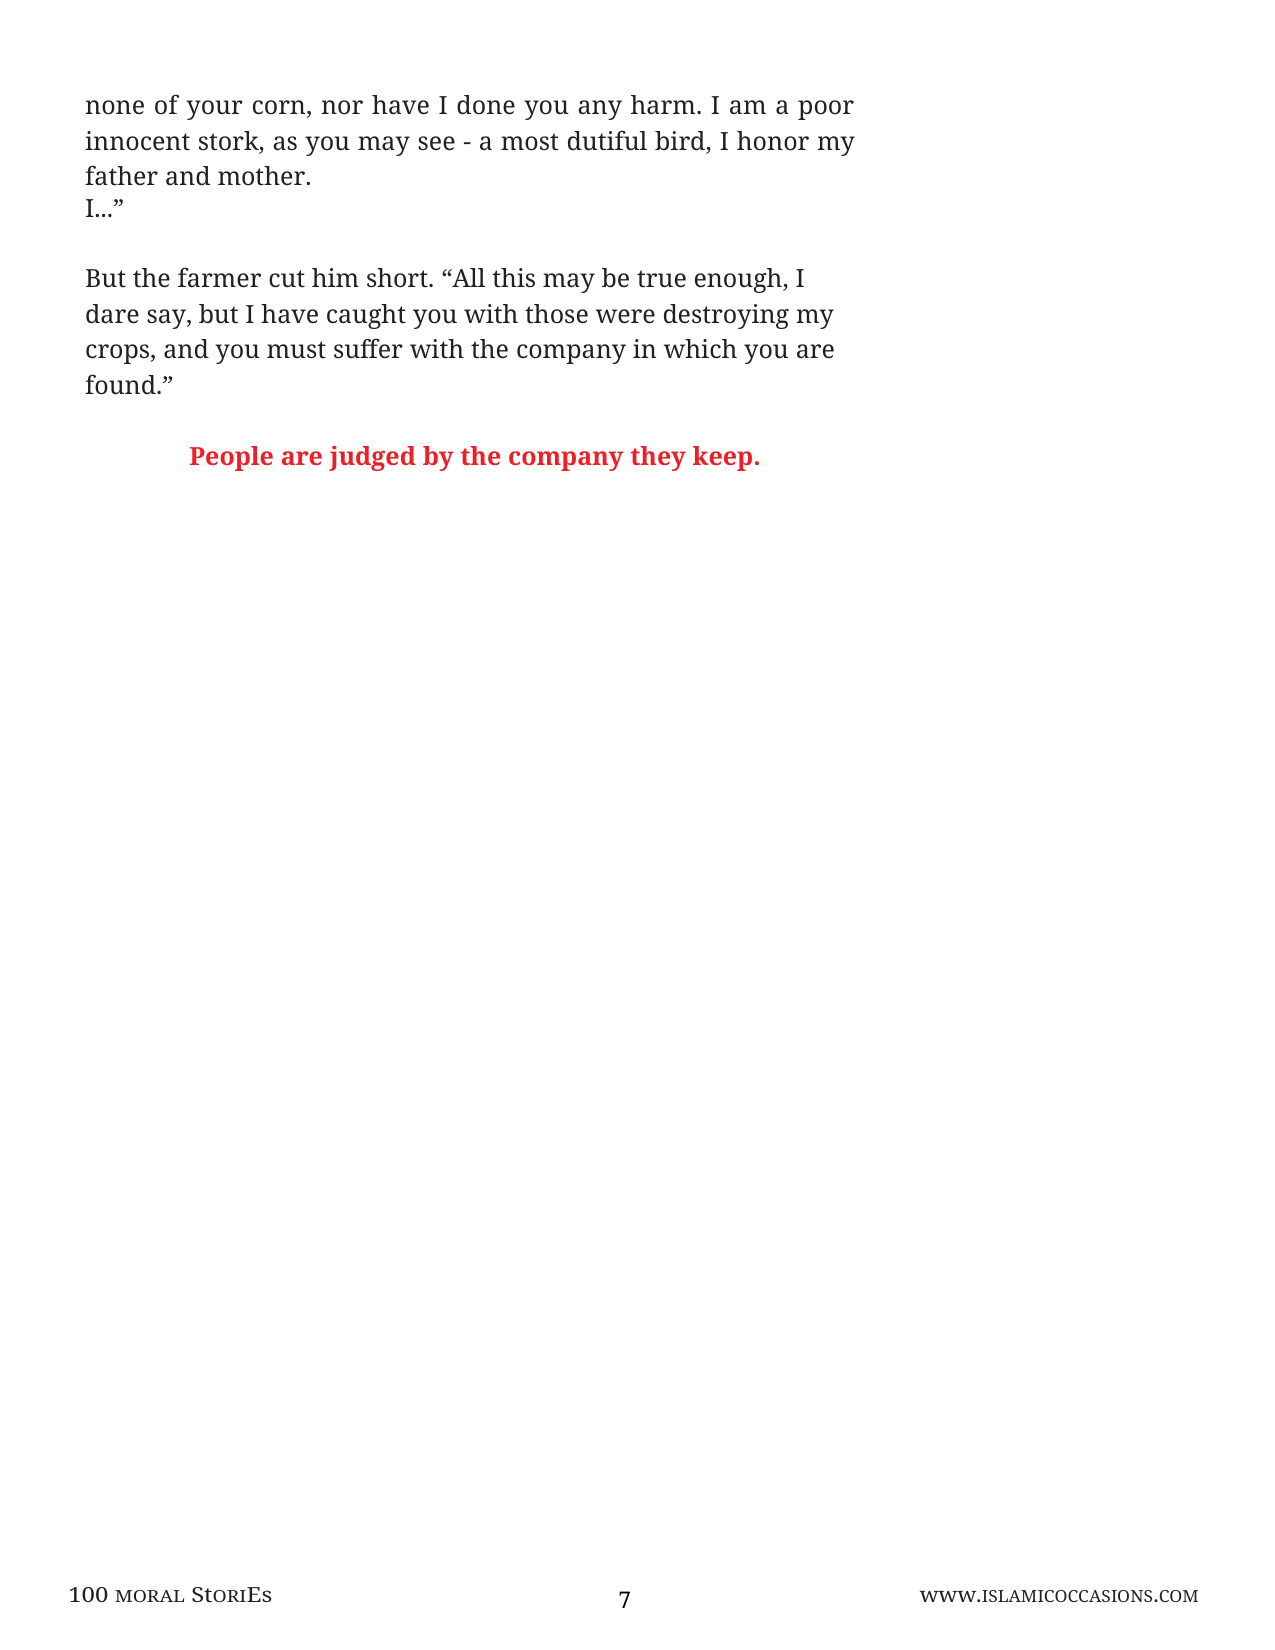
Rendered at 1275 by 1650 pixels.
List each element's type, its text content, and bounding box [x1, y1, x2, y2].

text I...” [85, 195, 1210, 223]
text But the farmer cut him short. “All this may be true enough, I dare say, but I have caught you with those were destroying my crops, and you must suffer with the company in which you are found.” [85, 261, 864, 402]
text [85, 87, 855, 193]
text People are judged by the company they keep. [189, 439, 1210, 473]
